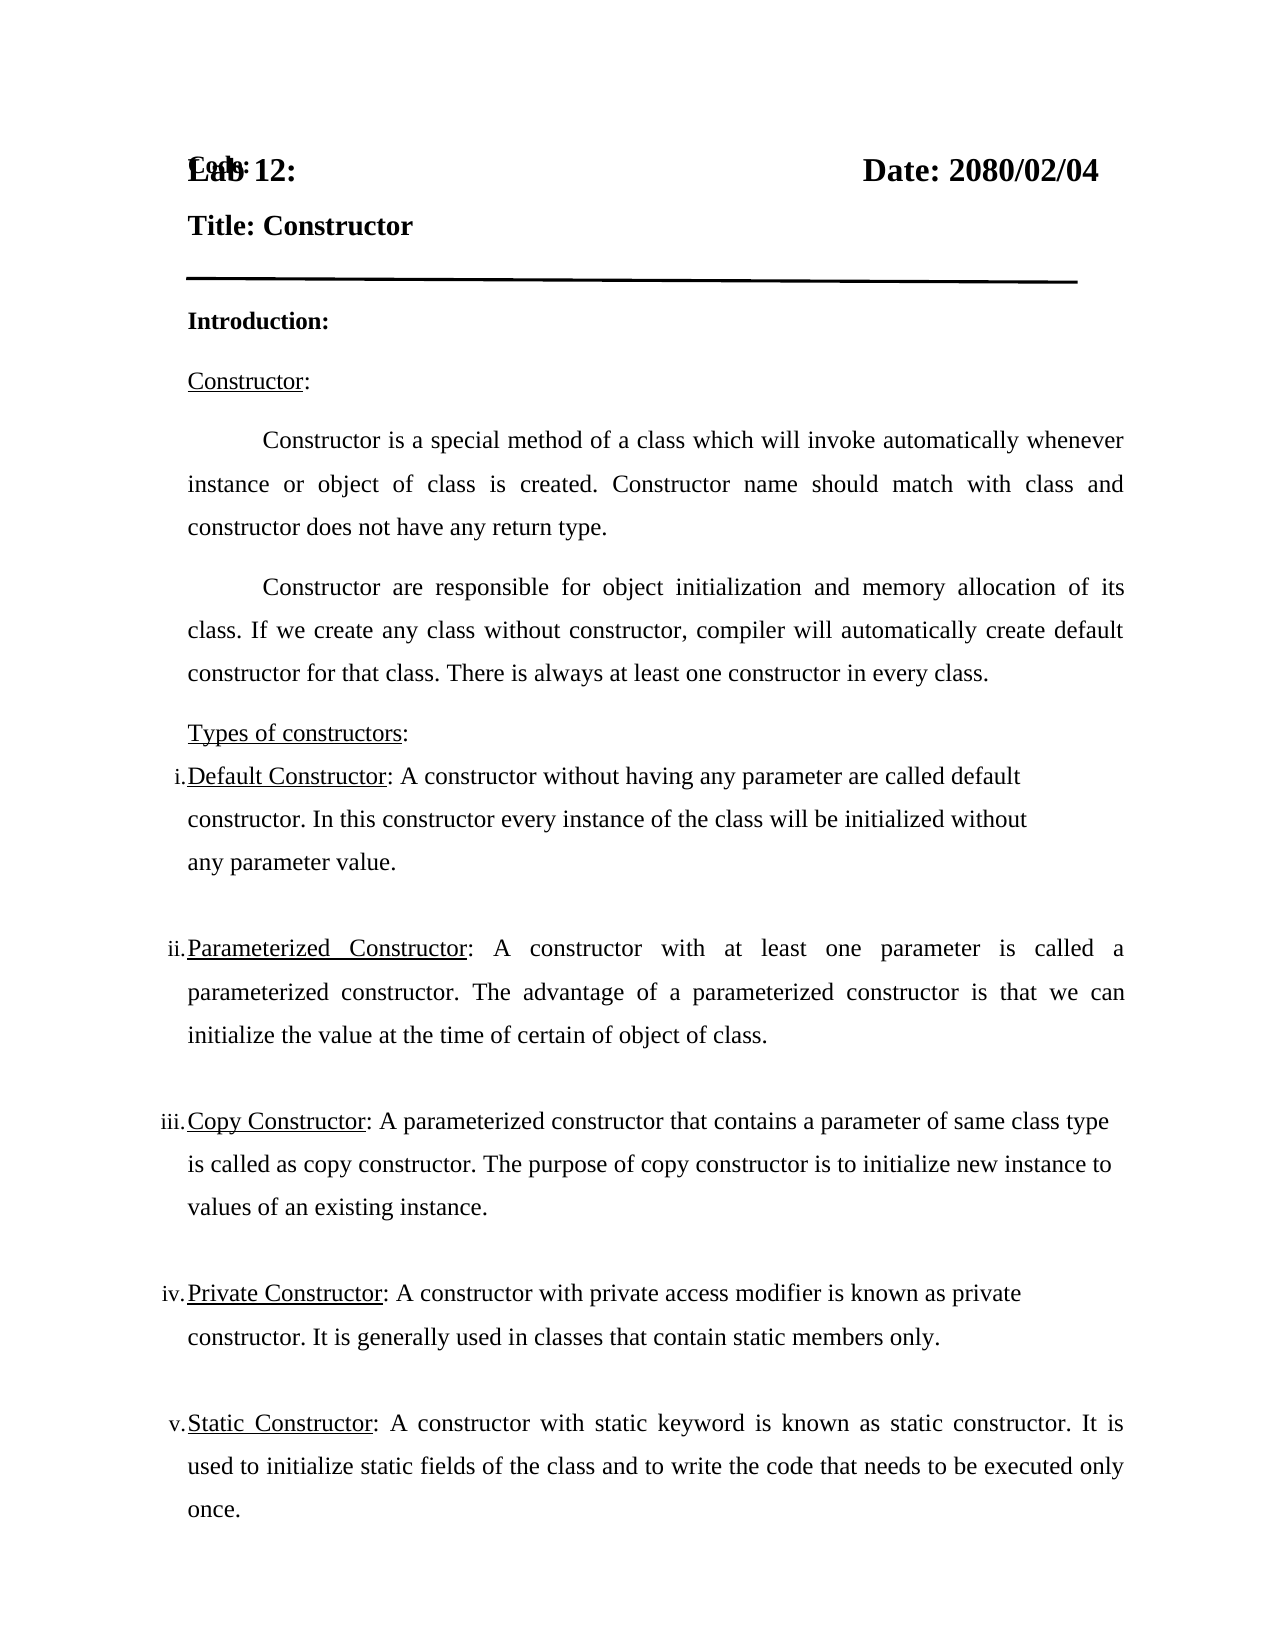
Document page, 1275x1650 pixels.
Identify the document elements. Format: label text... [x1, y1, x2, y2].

list Parameterized Constructor: A constructor with at least one parameter is called a parameterized constructor. The advantage of a parameterized constructor is that we can initialize the value at the time of certain of object of class. [167, 933, 1125, 1048]
list Copy Constructor: A parameterized constructor that contains a parameter of same class type is called as copy constructor. The purpose of copy constructor is to initialize new instance to values of an existing instance. [160, 1106, 1125, 1221]
text Introduction: [187, 306, 1162, 335]
subtitle Lab 12: Date: 2080/02/04 [187, 150, 1162, 188]
subtitle Title: Constructor [187, 208, 1162, 242]
text Constructor are responsible for object initialization and memory allocation of its class. If we create any class without constructor, compiler will automatically create default constructor for that class. There is always at least one constructor in every class. [187, 572, 1125, 687]
text Constructor: [187, 366, 1162, 394]
list Private Constructor: A constructor with private access modifier is known as private constructor. It is generally used in classes that contain static members only. [162, 1278, 1021, 1350]
text Types of constructors: [187, 718, 1162, 747]
list Default Constructor: A constructor without having any parameter are called default constructor. In this constructor every instance of the class will be initialized without any parameter value. [174, 761, 1069, 876]
list Static Constructor: A constructor with static keyword is known as static constructor. It is used to initialize static fields of the class and to write the code that needs to be executed only once. [169, 1408, 1125, 1523]
text Constructor is a special method of a class which will invoke automatically whenever instance or object of class is created. Constructor name should match with class and constructor does not have any return type. [187, 426, 1125, 541]
